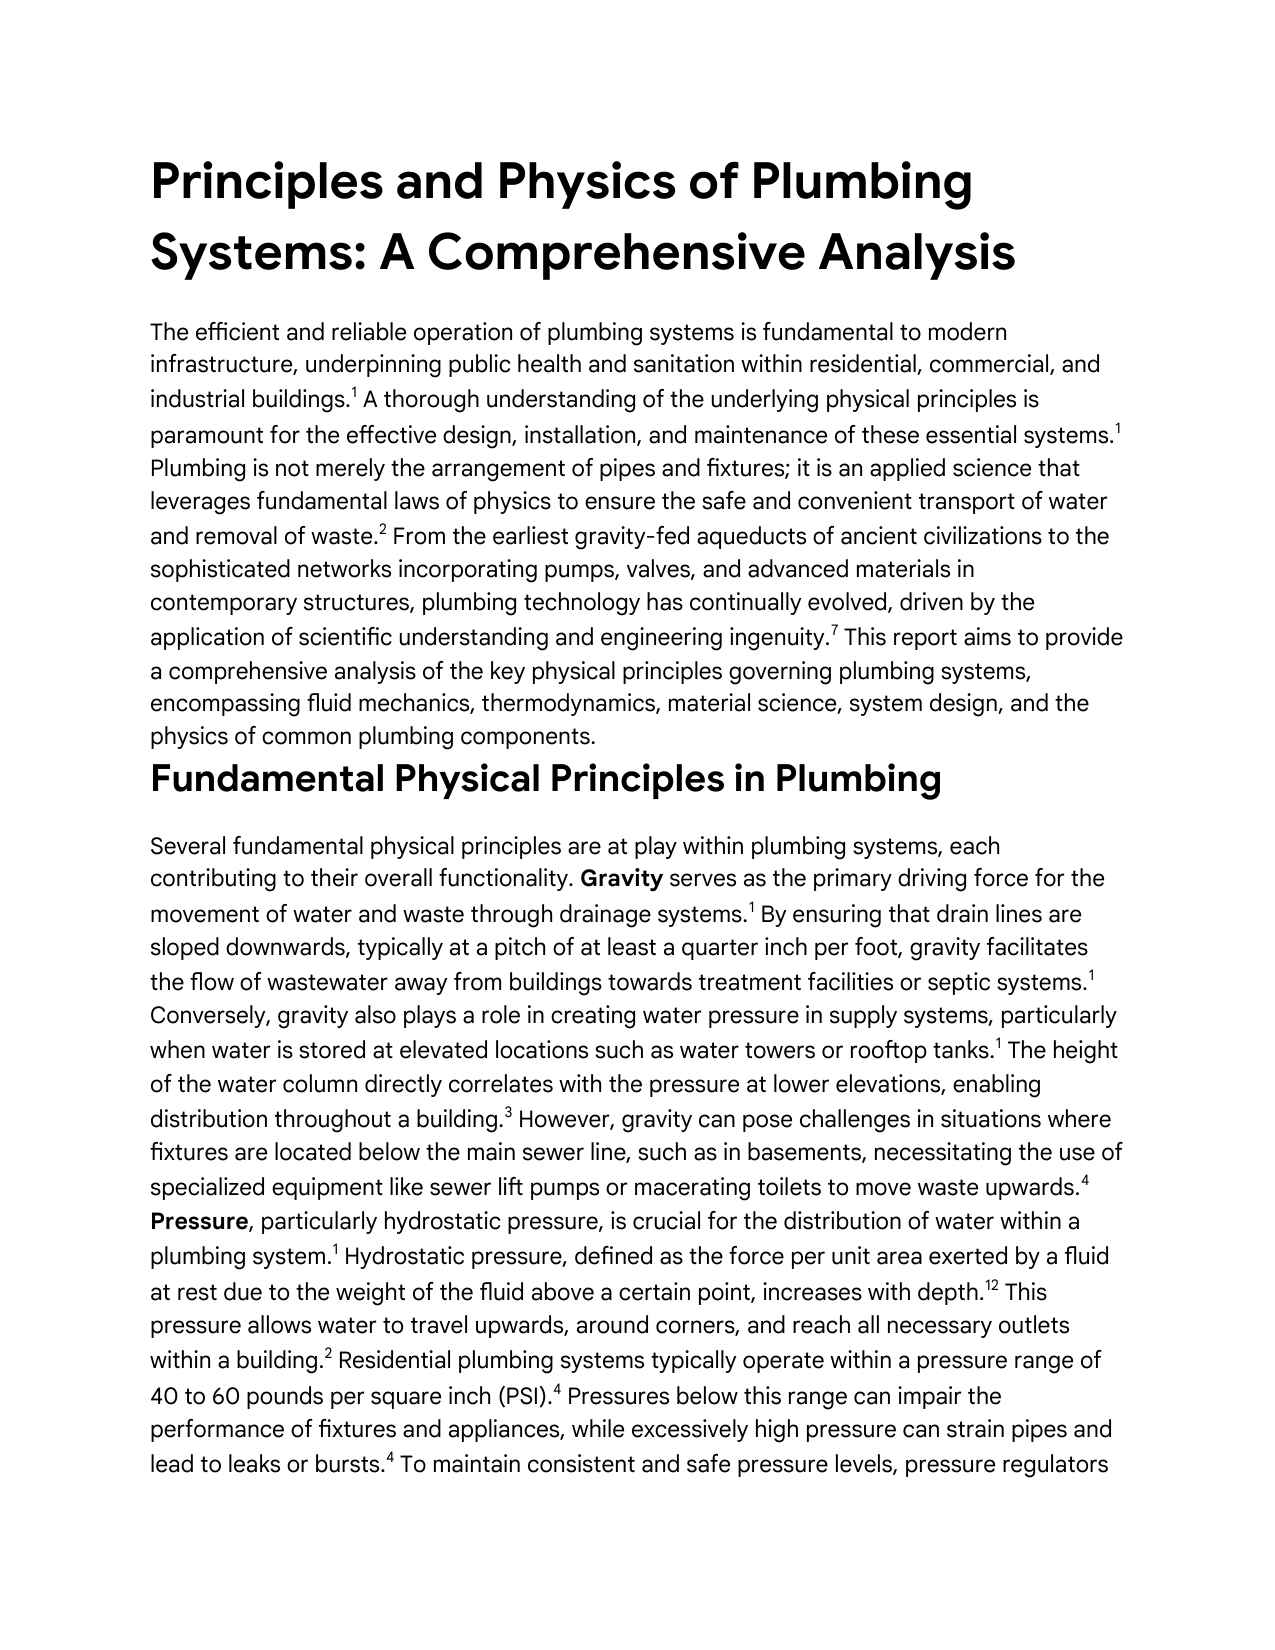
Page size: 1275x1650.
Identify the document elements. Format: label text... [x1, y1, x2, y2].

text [150, 1207, 1125, 1480]
subtitle Principles and Physics of Plumbing Systems: A Comprehensive Analysis [150, 150, 1125, 284]
text The efficient and reliable operation of plumbing systems is fundamental to modern infrastructure, underpinning public health and sanitation within residential, commercial, and industrial buildings.1 A thorough understanding of the underlying physical principles is paramount for the effective design, installation, and maintenance of these essential systems.1 Plumbing is not merely the arrangement of pipes and fixtures; it is an applied science that leverages fundamental laws of physics to ensure the safe and convenient transport of water and removal of waste.2 From the earliest gravity-fed aqueducts of ancient civilizations to the sophisticated networks incorporating pumps, valves, and advanced materials in contemporary structures, plumbing technology has continually evolved, driven by the application of scientific understanding and engineering ingenuity.7 This report aims to provide a comprehensive analysis of the key physical principles governing plumbing systems, encompassing fluid mechanics, thermodynamics, material science, system design, and the physics of common plumbing components. [150, 318, 1125, 751]
text Several fundamental physical principles are at play within plumbing systems, each contributing to their overall functionality. Gravity serves as the primary driving force for the movement of water and waste through drainage systems.1 By ensuring that drain lines are sloped downwards, typically at a pitch of at least a quarter inch per foot, gravity facilitates the flow of wastewater away from buildings towards treatment facilities or septic systems.1 Conversely, gravity also plays a role in creating water pressure in supply systems, particularly when water is stored at elevated locations such as water towers or rooftop tanks.1 The height of the water column directly correlates with the pressure at lower elevations, enabling distribution throughout a building.3 However, gravity can pose challenges in situations where fixtures are located below the main sewer line, such as in basements, necessitating the use of specialized equipment like sewer lift pumps or macerating toilets to move waste upwards.4 [150, 832, 1125, 1203]
subtitle Fundamental Physical Principles in Plumbing [150, 755, 1125, 802]
